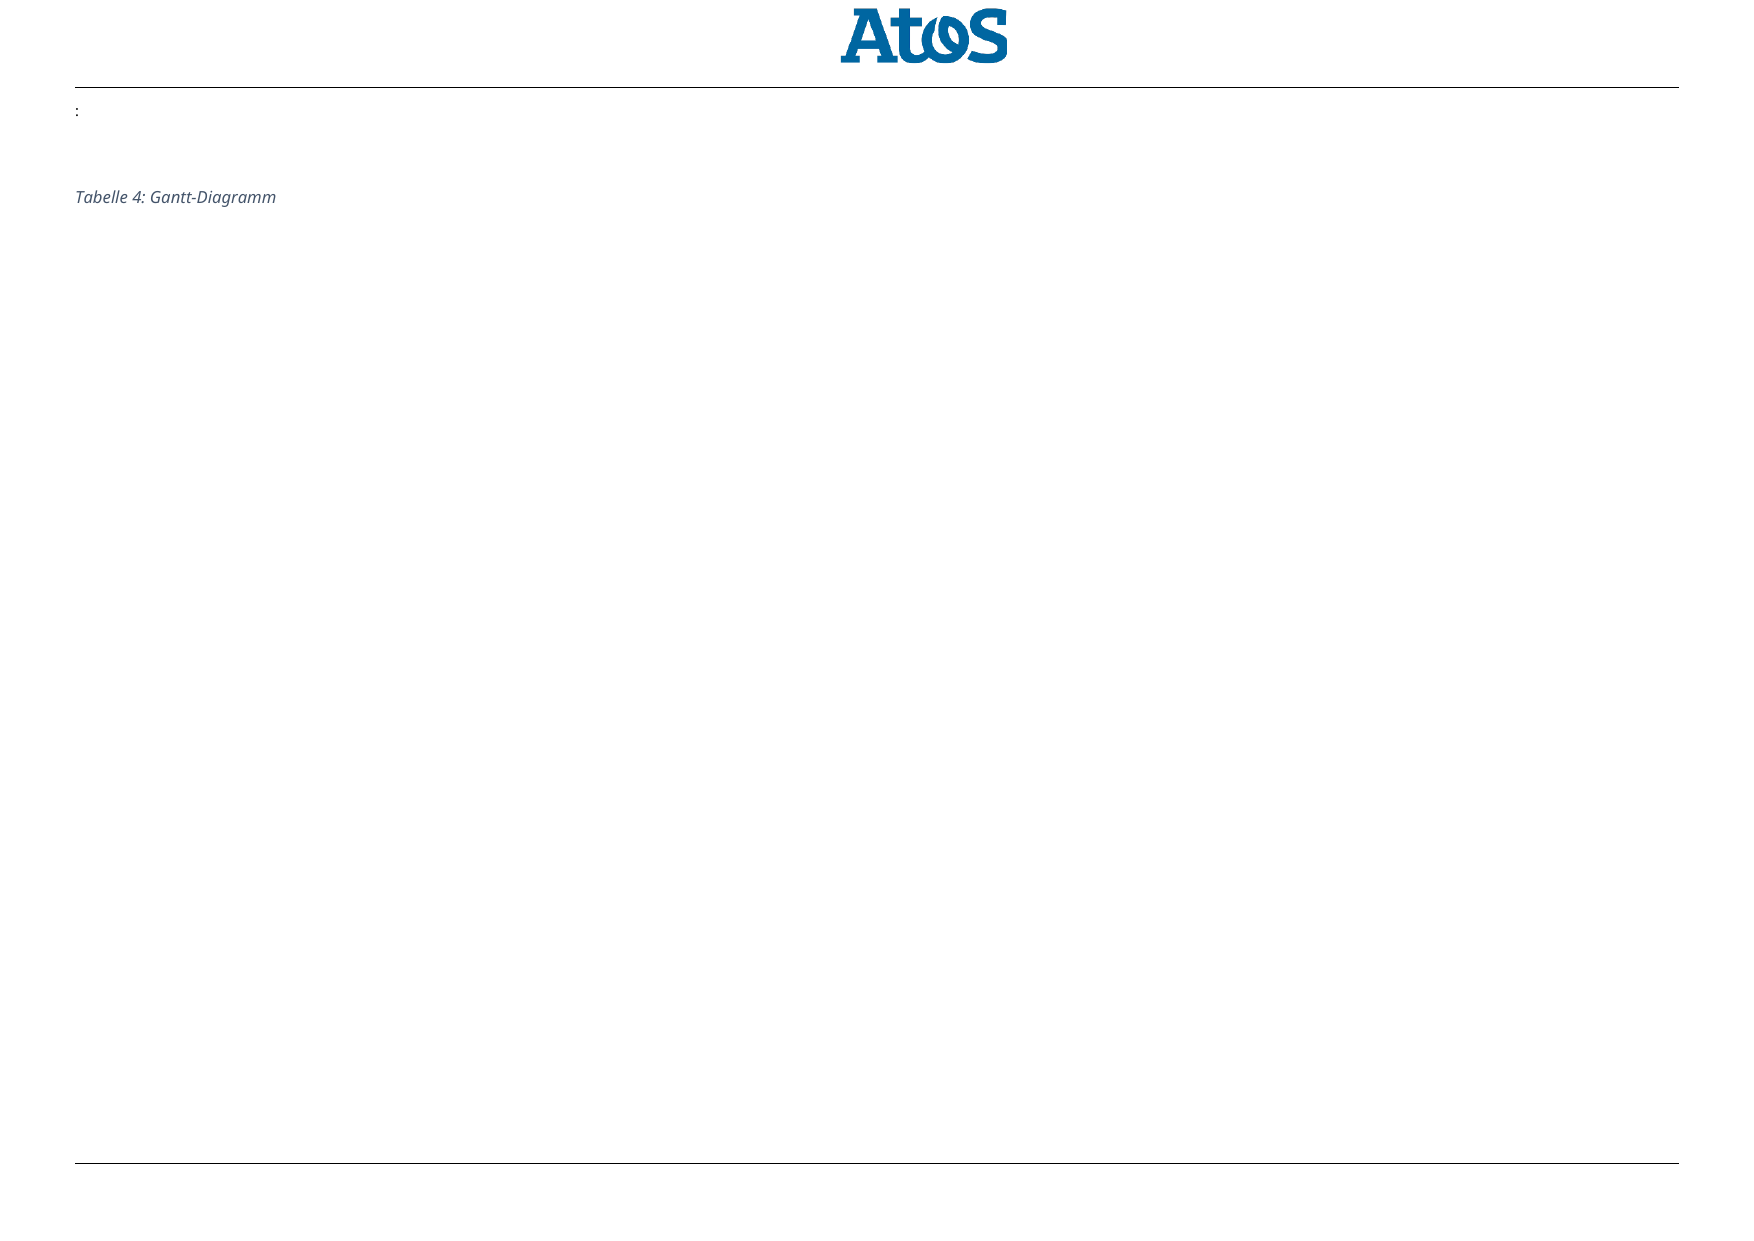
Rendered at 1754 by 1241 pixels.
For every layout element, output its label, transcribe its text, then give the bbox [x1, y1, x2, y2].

picture [838, 6, 1007, 63]
text Tabelle 4: Gantt-Diagramm [75, 185, 1679, 233]
